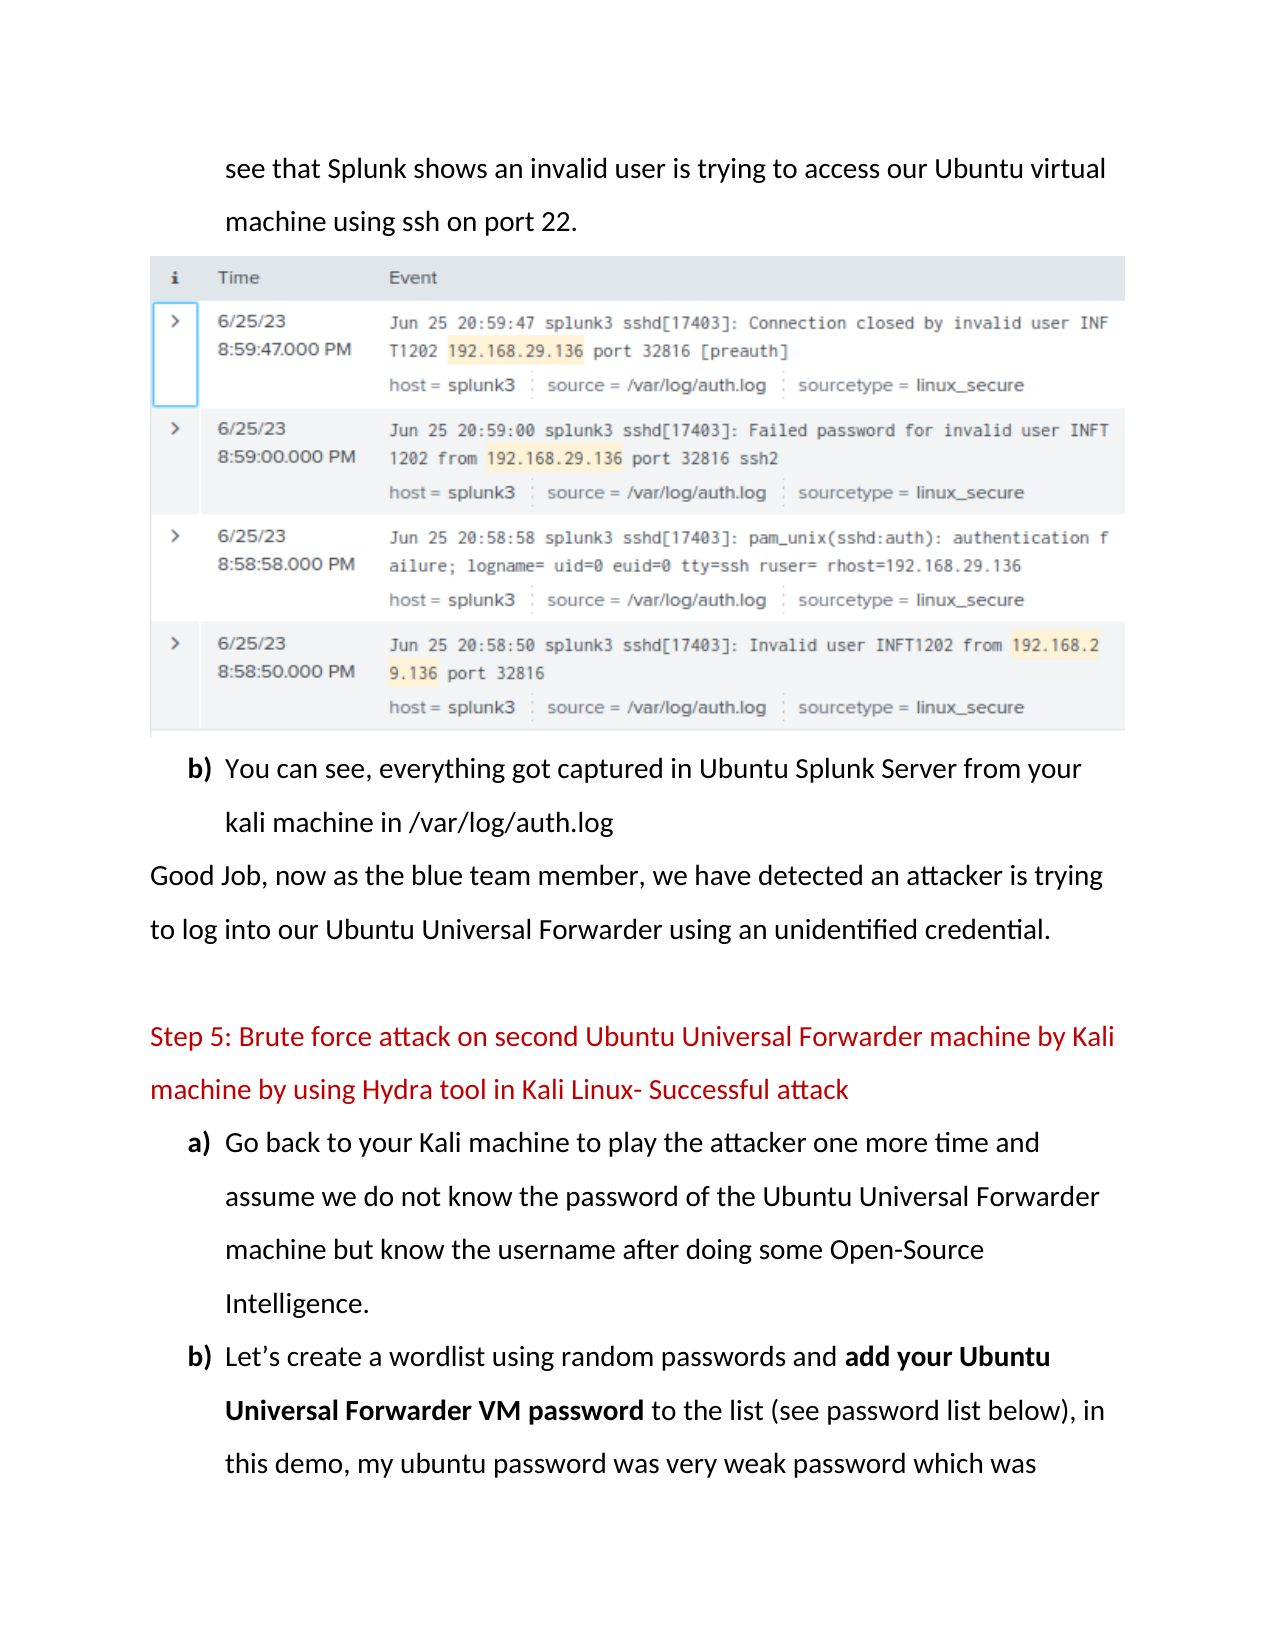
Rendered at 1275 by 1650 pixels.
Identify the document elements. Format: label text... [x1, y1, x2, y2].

text Step 5: Brute force attack on second Ubuntu Universal Forwarder machine by Kali machine by using Hydra tool in Kali Linux- Successful attack [150, 1018, 1125, 1107]
list Go back to your Kali machine to play the attacker one more time and assume we do not know the password of the Ubuntu Universal Forwarder machine but know the username after doing some Open-Source Intelligence. [187, 1124, 1125, 1321]
list You can see, everything got captured in Ubuntu Splunk Server from your kali machine in /var/log/auth.log [187, 751, 1125, 839]
picture [150, 256, 1125, 737]
text Good Job, now as the blue team member, we have detected an attacker is trying to log into our Ubuntu Universal Forwarder using an unidentified credential. [150, 857, 1125, 946]
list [187, 150, 1125, 239]
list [187, 1338, 1125, 1481]
